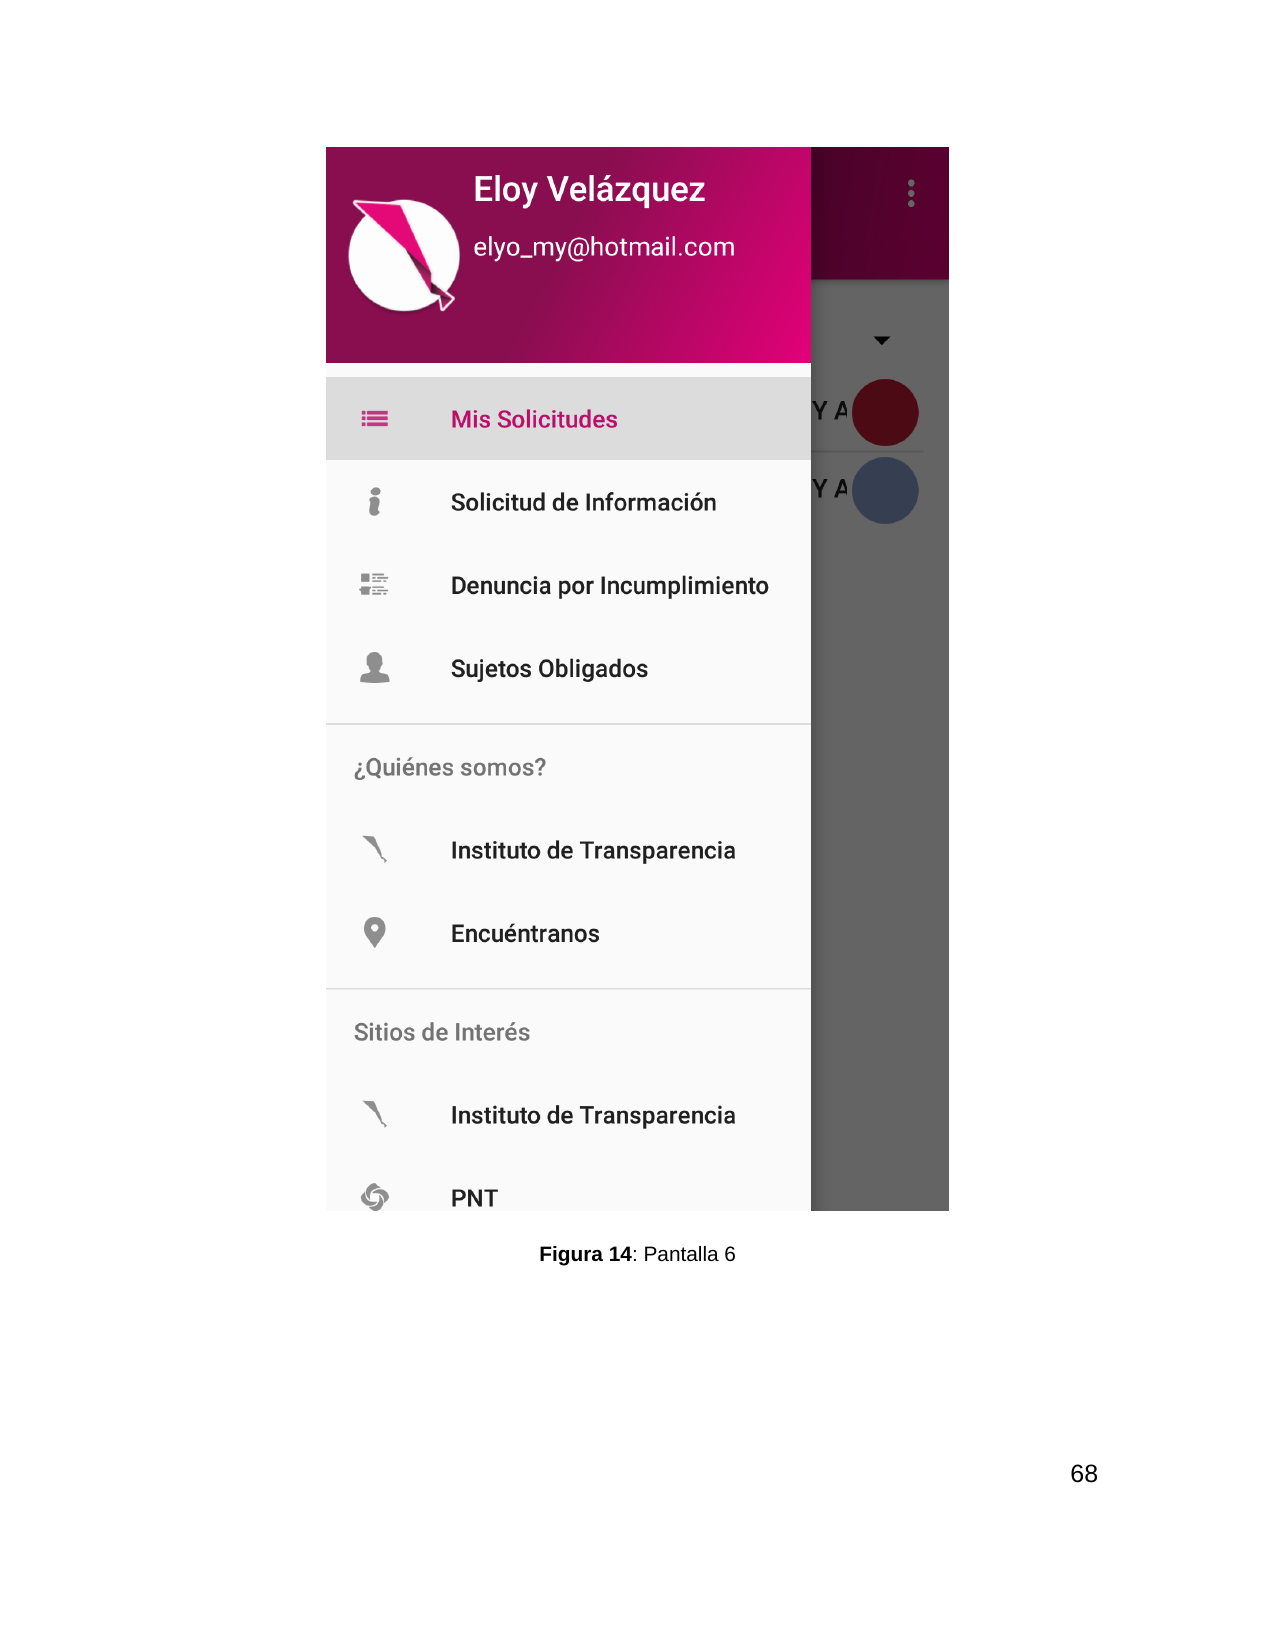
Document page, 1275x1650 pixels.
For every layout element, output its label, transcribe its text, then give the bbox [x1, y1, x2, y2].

text Figura 14: Pantalla 6 [177, 1242, 1098, 1266]
picture [326, 147, 949, 1211]
